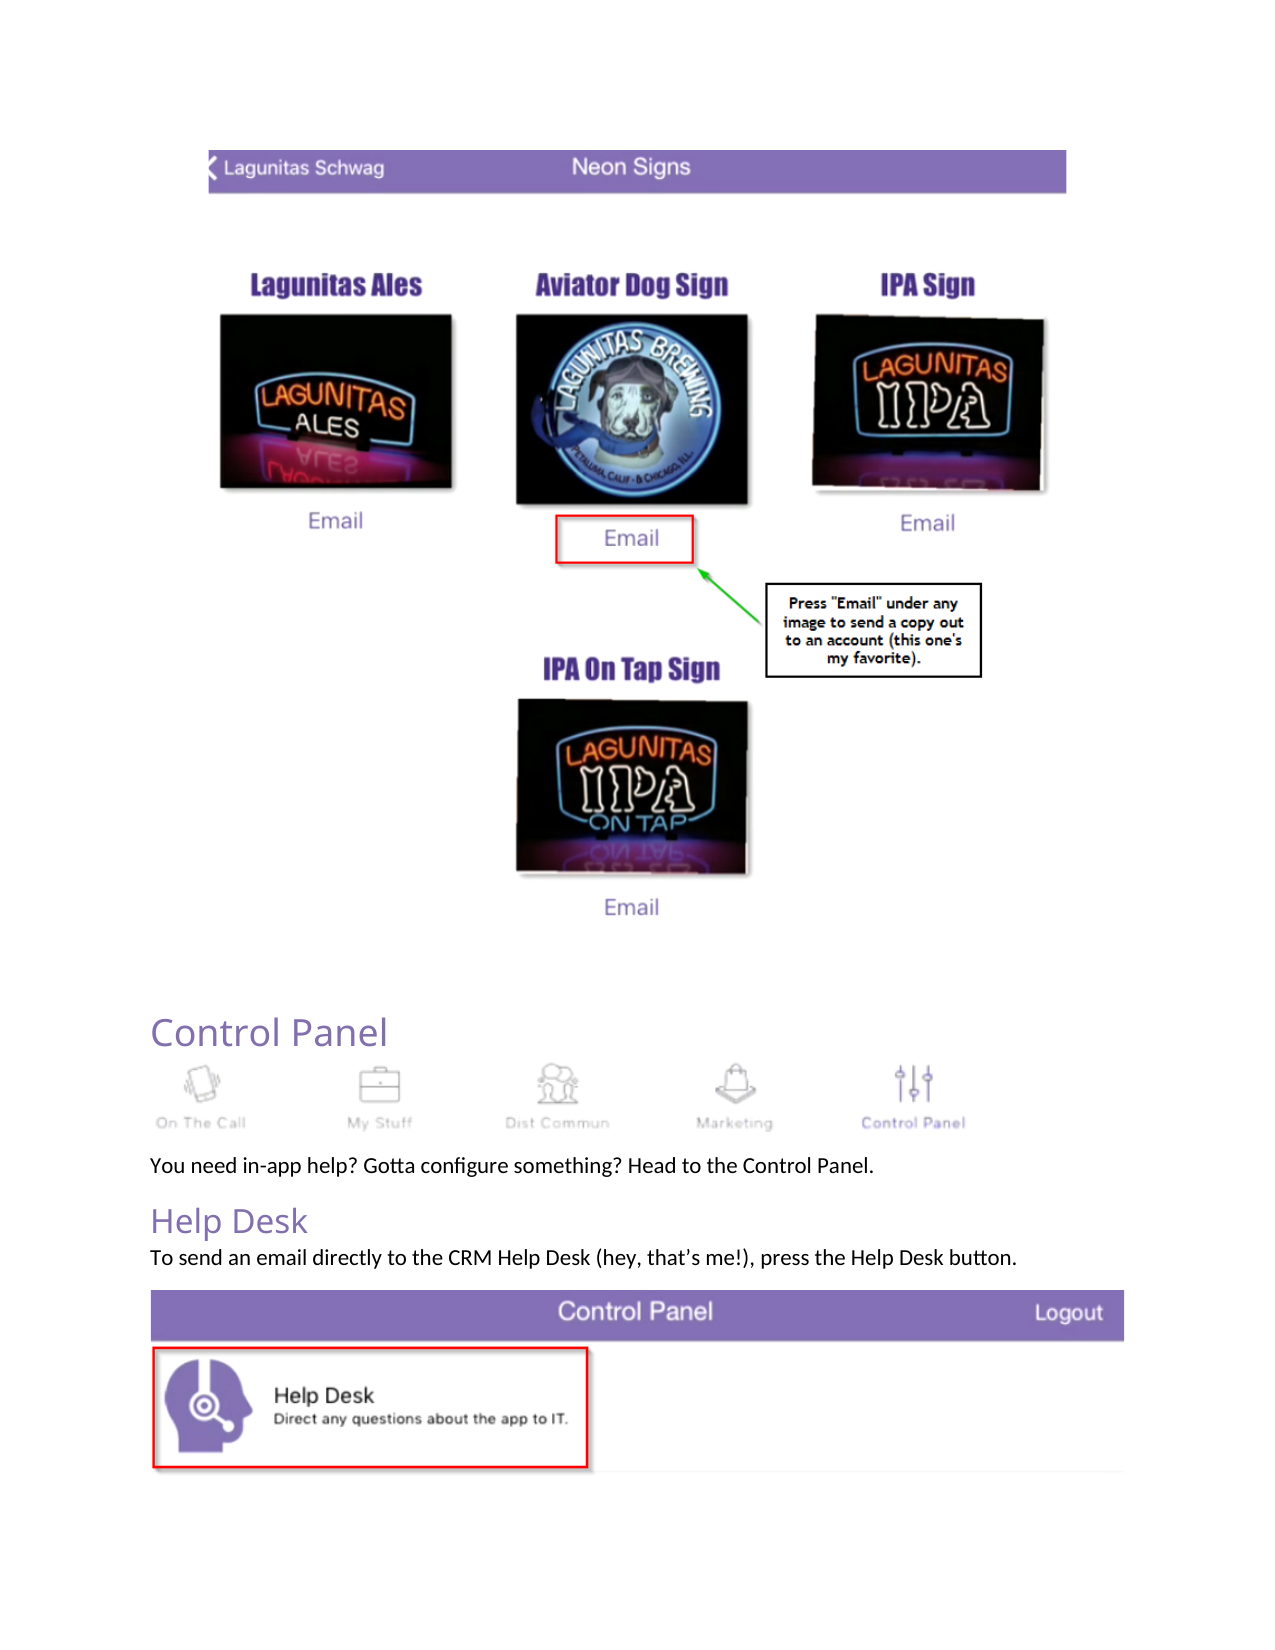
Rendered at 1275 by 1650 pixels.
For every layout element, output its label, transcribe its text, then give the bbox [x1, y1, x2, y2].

text To send an email directly to the CRM Help Desk (hey, that’s me!), press the Help Desk button. [150, 1243, 1125, 1271]
subtitle Control Panel [150, 1006, 1125, 1057]
subtitle Help Desk [150, 1198, 1125, 1243]
picture [150, 1061, 972, 1132]
picture [150, 1290, 1125, 1486]
text You need in-app help? Gotta configure something? Head to the Control Panel. [150, 1151, 1125, 1179]
picture [208, 150, 1067, 963]
